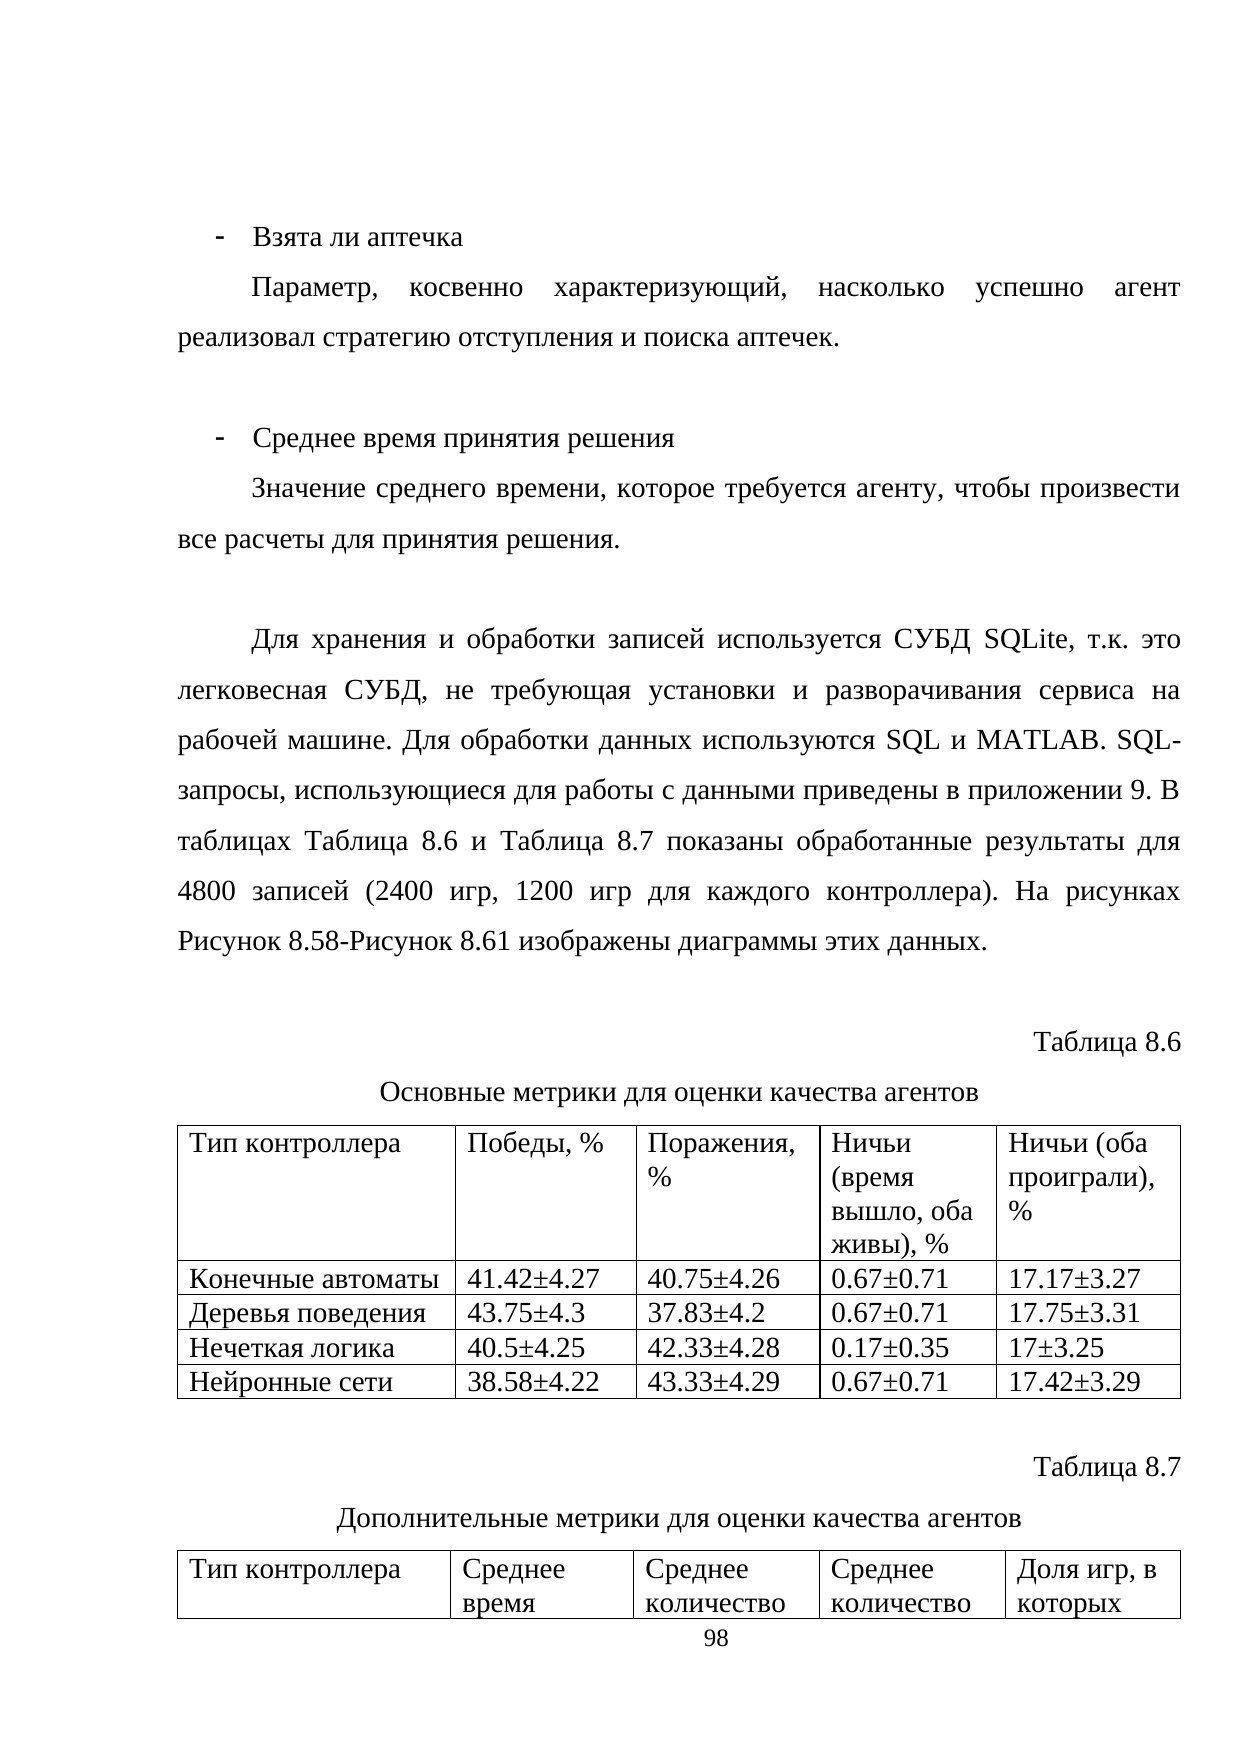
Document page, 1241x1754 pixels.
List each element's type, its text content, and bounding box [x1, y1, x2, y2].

subtitle Среднее время принятия решения [215, 420, 1181, 454]
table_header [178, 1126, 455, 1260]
text Значение среднего времени, которое требуется агенту, чтобы произвести все расчеты для принятия решения. [177, 471, 1181, 554]
text Дополнительные метрики для оценки качества агентов [177, 1500, 1181, 1533]
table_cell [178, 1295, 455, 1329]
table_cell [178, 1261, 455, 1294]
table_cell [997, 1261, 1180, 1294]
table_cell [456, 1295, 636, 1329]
subtitle Взята ли аптечка [215, 219, 1181, 252]
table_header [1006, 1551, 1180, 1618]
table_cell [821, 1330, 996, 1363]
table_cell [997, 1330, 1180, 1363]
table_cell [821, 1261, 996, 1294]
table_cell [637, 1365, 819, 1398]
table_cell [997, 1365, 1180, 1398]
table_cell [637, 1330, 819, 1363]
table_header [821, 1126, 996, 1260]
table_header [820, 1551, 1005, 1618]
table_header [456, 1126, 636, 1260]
text Параметр, косвенно характеризующий, насколько успешно агент реализовал стратегию отступления и поиска аптечек. [177, 269, 1181, 353]
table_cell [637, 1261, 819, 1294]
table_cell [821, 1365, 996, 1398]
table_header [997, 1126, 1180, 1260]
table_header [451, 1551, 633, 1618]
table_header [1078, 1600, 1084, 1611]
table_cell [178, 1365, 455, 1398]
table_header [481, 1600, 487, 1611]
text Основные метрики для оценки качества агентов [177, 1074, 1181, 1108]
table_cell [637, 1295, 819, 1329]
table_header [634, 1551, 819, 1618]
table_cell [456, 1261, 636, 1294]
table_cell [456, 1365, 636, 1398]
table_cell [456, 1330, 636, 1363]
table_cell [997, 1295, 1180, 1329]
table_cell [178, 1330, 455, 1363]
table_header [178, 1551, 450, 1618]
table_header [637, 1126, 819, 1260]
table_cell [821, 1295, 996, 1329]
